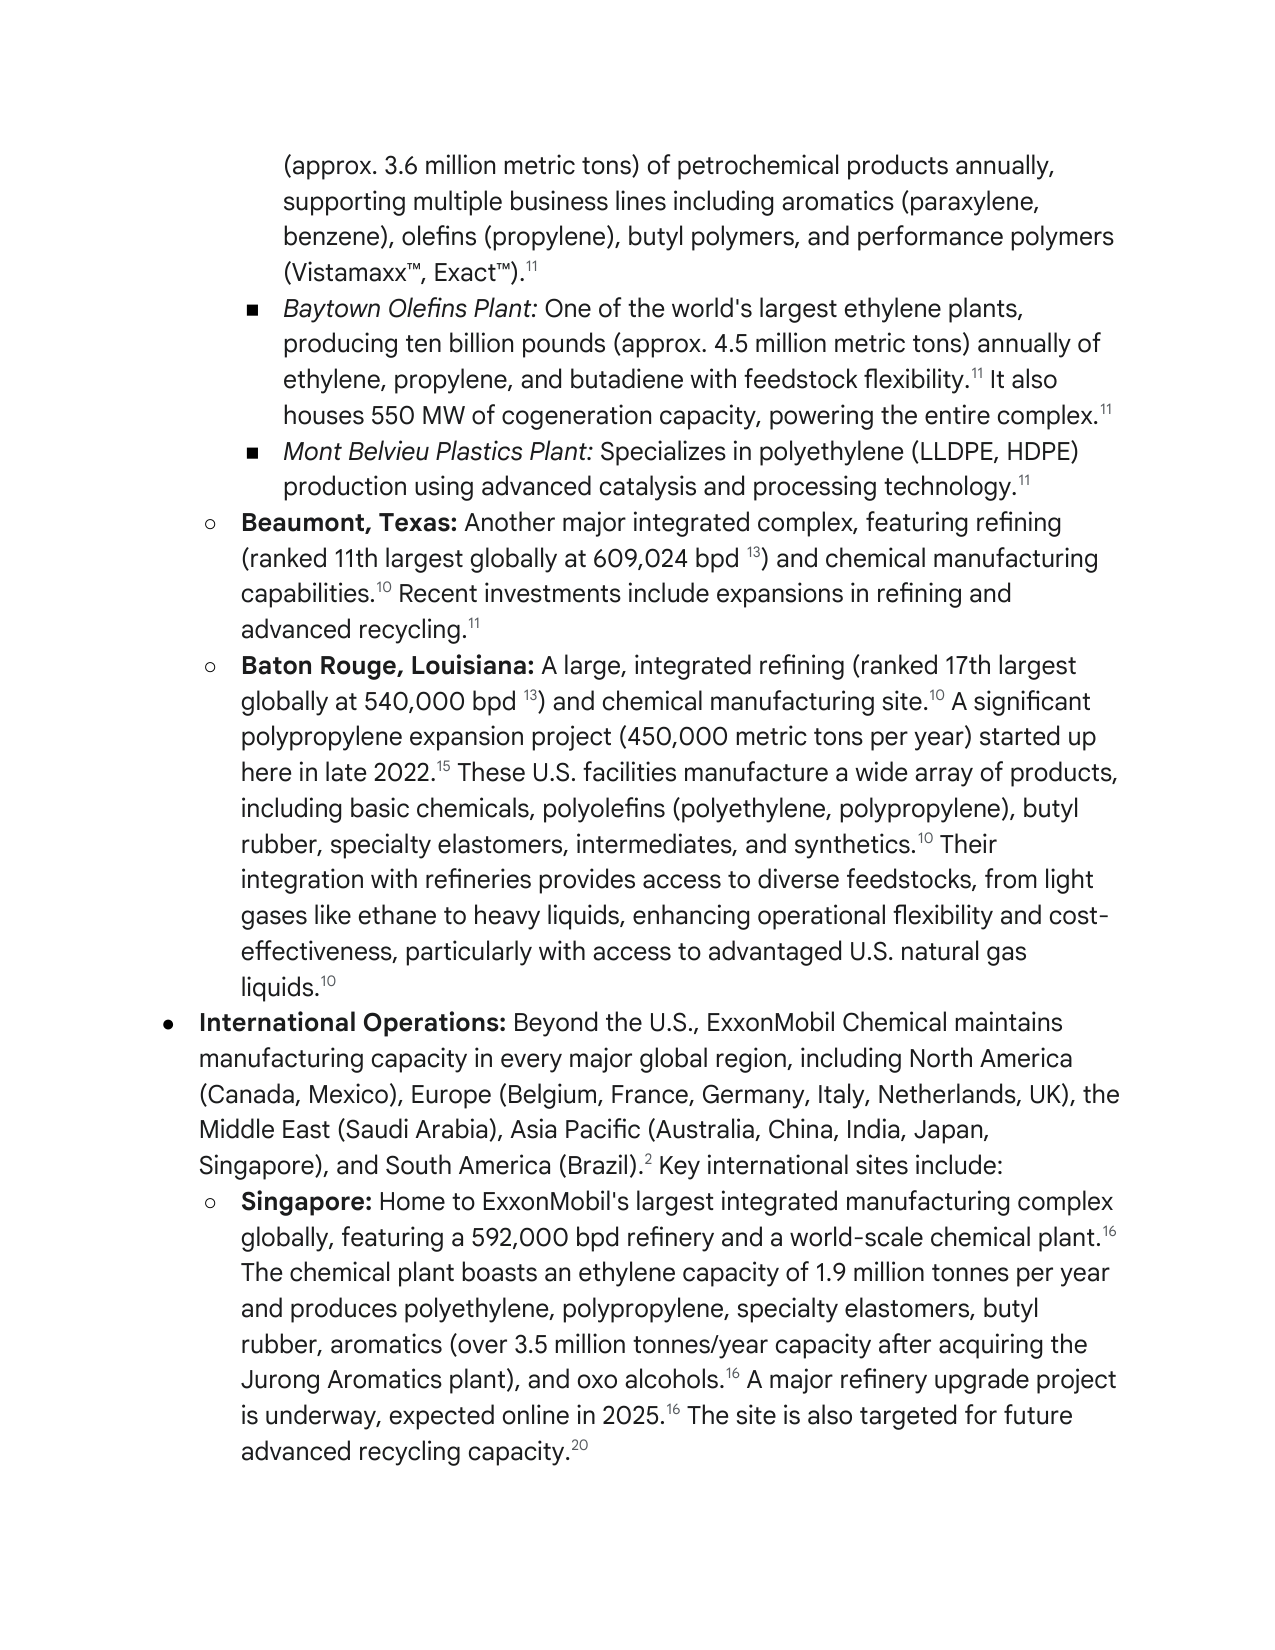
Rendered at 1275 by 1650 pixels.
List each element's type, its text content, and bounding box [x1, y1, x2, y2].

list Beaumont, Texas: Another major integrated complex, featuring refining (ranked 11th largest globally at 609,024 bpd 13) and chemical manufacturing capabilities.10 Recent investments include expansions in refining and advanced recycling.11 [203, 507, 1125, 646]
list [245, 150, 1125, 288]
list Baytown Olefins Plant: One of the world's largest ethylene plants, producing ten billion pounds (approx. 4.5 million metric tons) annually of ethylene, propylene, and butadiene with feedstock flexibility.11 It also houses 550 MW of cogeneration capacity, powering the entire complex.11 [245, 293, 1125, 431]
list International Operations: Beyond the U.S., ExxonMobil Chemical maintains manufacturing capacity in every major global region, including North America (Canada, Mexico), Europe (Belgium, France, Germany, Italy, Netherlands, UK), the Middle East (Saudi Arabia), Asia Pacific (Australia, China, India, Japan, Singapore), and South America (Brazil).2 Key international sites include: [161, 1007, 1125, 1182]
list Singapore: Home to ExxonMobil's largest integrated manufacturing complex globally, featuring a 592,000 bpd refinery and a world-scale chemical plant.16 The chemical plant boasts an ethylene capacity of 1.9 million tonnes per year and produces polyethylene, polypropylene, specialty elastomers, butyl rubber, aromatics (over 3.5 million tonnes/year capacity after acquiring the Jurong Aromatics plant), and oxo alcohols.16 A major refinery upgrade project is underway, expected online in 2025.16 The site is also targeted for future advanced recycling capacity.20 [203, 1186, 1125, 1468]
list Mont Belvieu Plastics Plant: Specializes in polyethylene (LLDPE, HDPE) production using advanced catalysis and processing technology.11 [245, 436, 1125, 503]
list Baton Rouge, Louisiana: A large, integrated refining (ranked 17th largest globally at 540,000 bpd 13) and chemical manufacturing site.10 A significant polypropylene expansion project (450,000 metric tons per year) started up here in late 2022.15 These U.S. facilities manufacture a wide array of products, including basic chemicals, polyolefins (polyethylene, polypropylene), butyl rubber, specialty elastomers, intermediates, and synthetics.10 Their integration with refineries provides access to diverse feedstocks, from light gases like ethane to heavy liquids, enhancing operational flexibility and cost-effectiveness, particularly with access to advantaged U.S. natural gas liquids.10 [203, 650, 1125, 1003]
